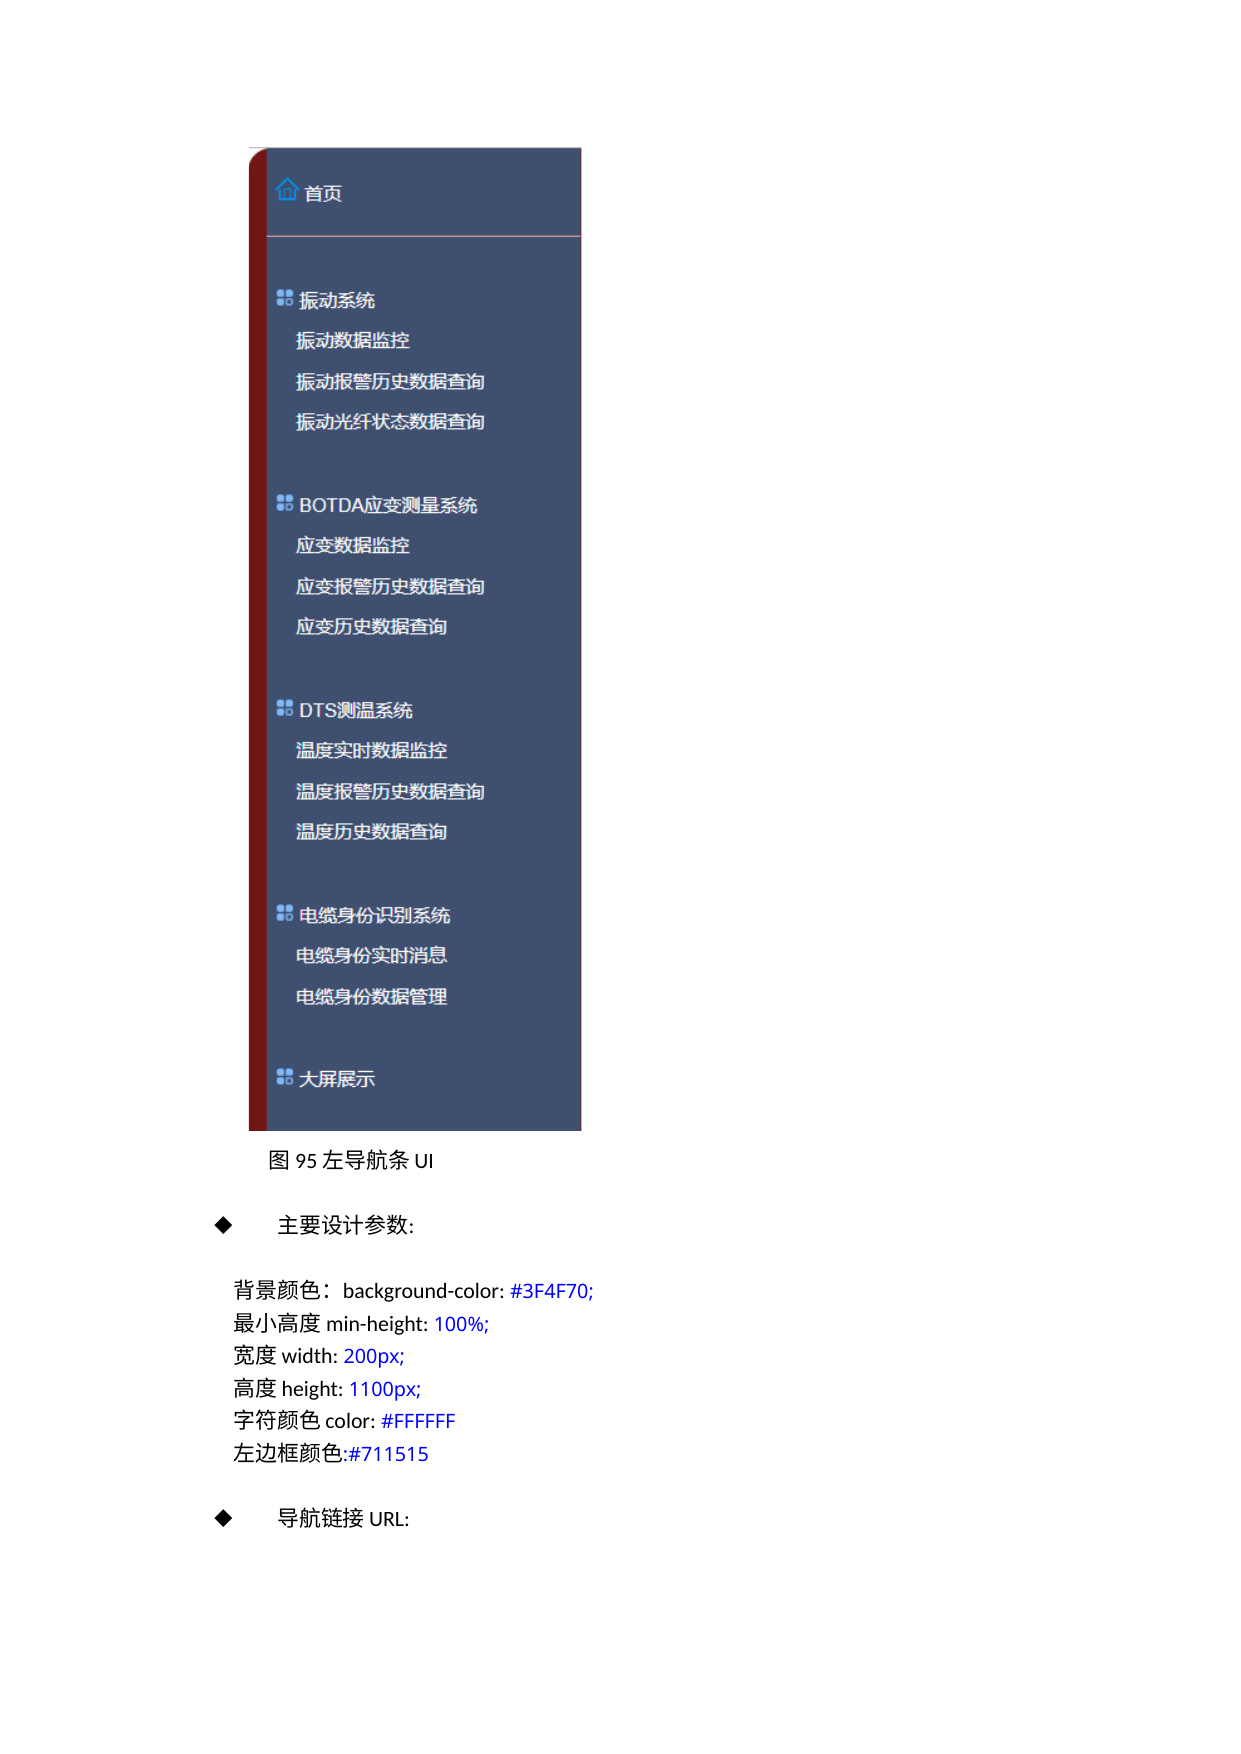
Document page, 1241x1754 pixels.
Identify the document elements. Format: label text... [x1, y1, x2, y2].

list 字符颜色color: #FFFFFF [189, 1403, 1087, 1435]
list 图95 左导航条UI [189, 1143, 1087, 1175]
list 导航链接URL: [212, 1500, 1087, 1533]
list 最小高度 min-height: 100%; [189, 1305, 1087, 1338]
list 左边框颜色:#711515 [189, 1435, 1087, 1468]
list 高度height: 1100px; [189, 1370, 1087, 1403]
list 背景颜色：background-color: #3F4F70; [189, 1273, 1087, 1305]
list 主要设计参数: [212, 1208, 1087, 1240]
list 宽度width: 200px; [189, 1338, 1087, 1370]
picture [248, 147, 582, 1131]
